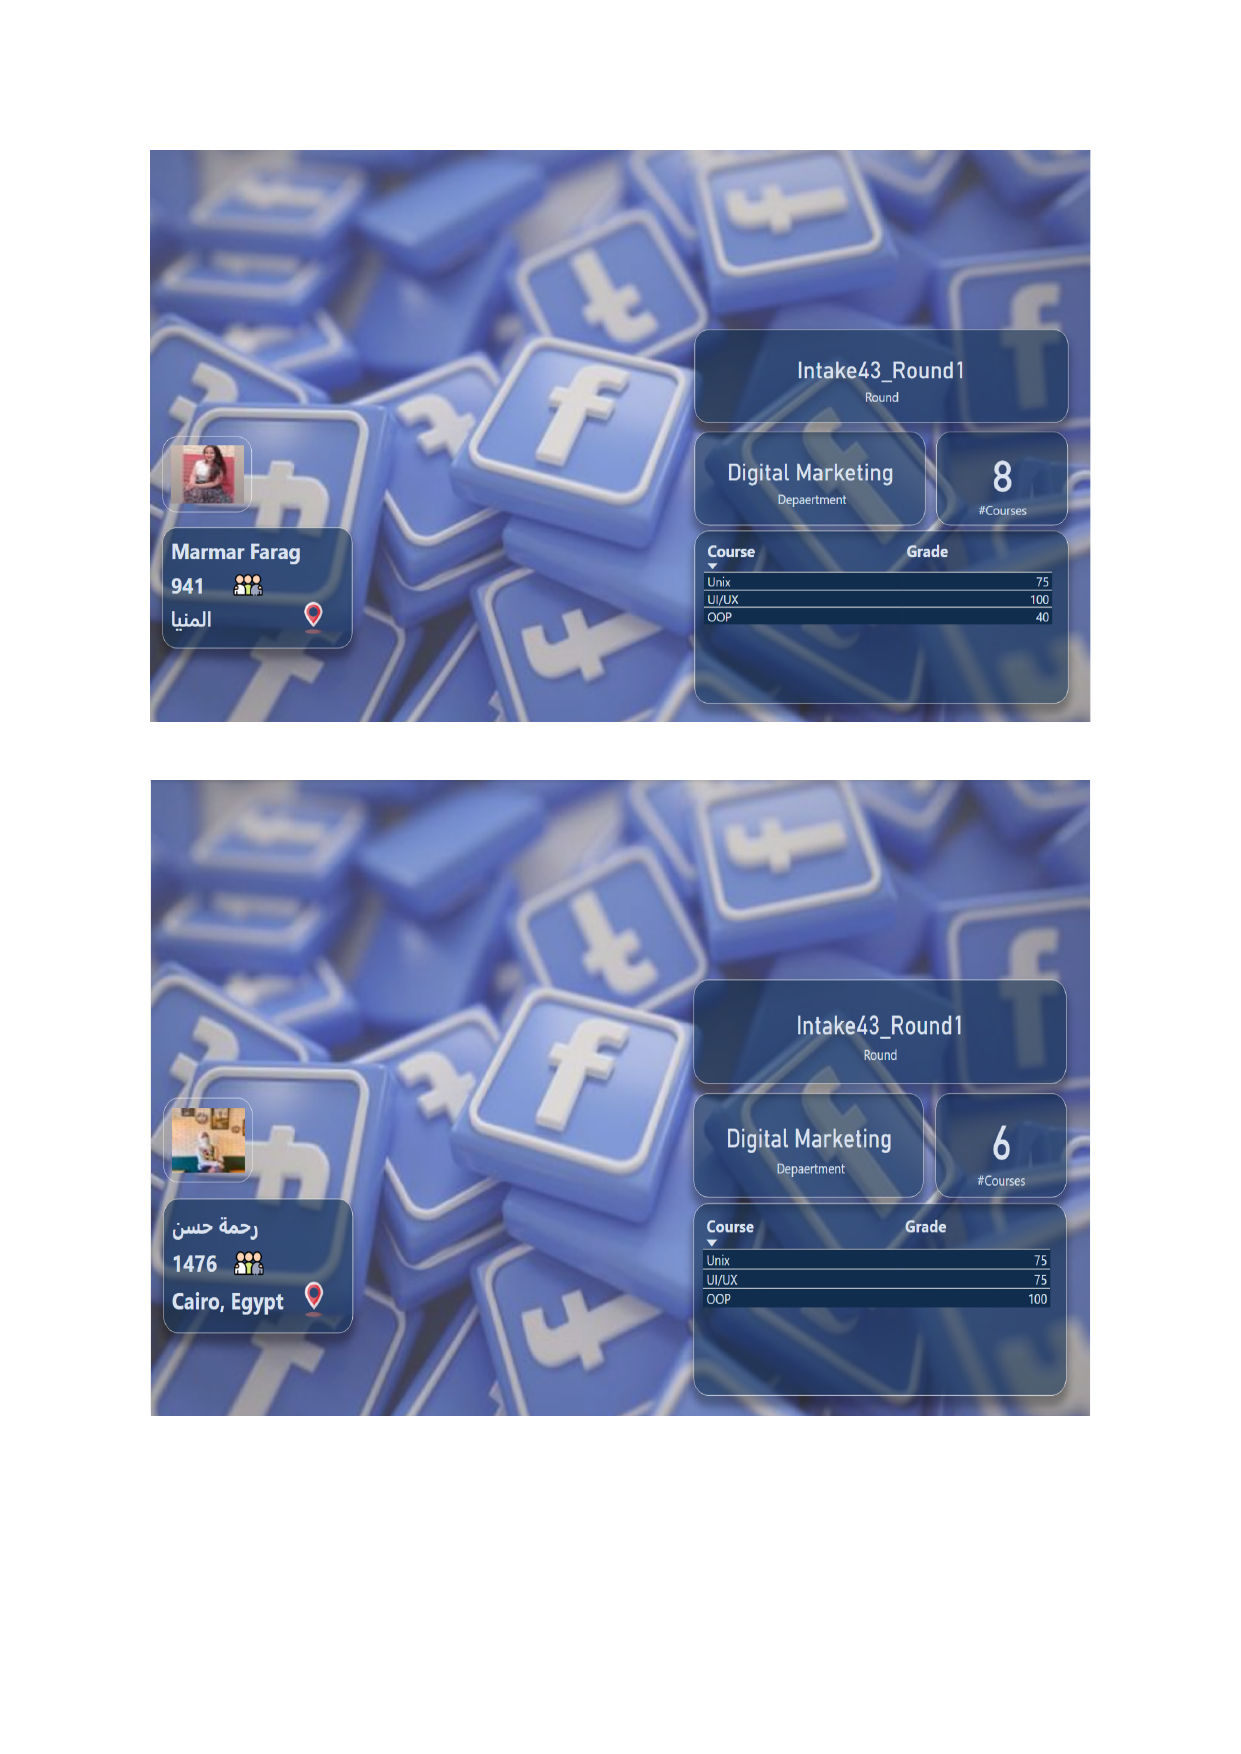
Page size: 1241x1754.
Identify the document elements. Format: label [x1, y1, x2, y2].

picture [150, 150, 1091, 722]
picture [150, 780, 1091, 1416]
